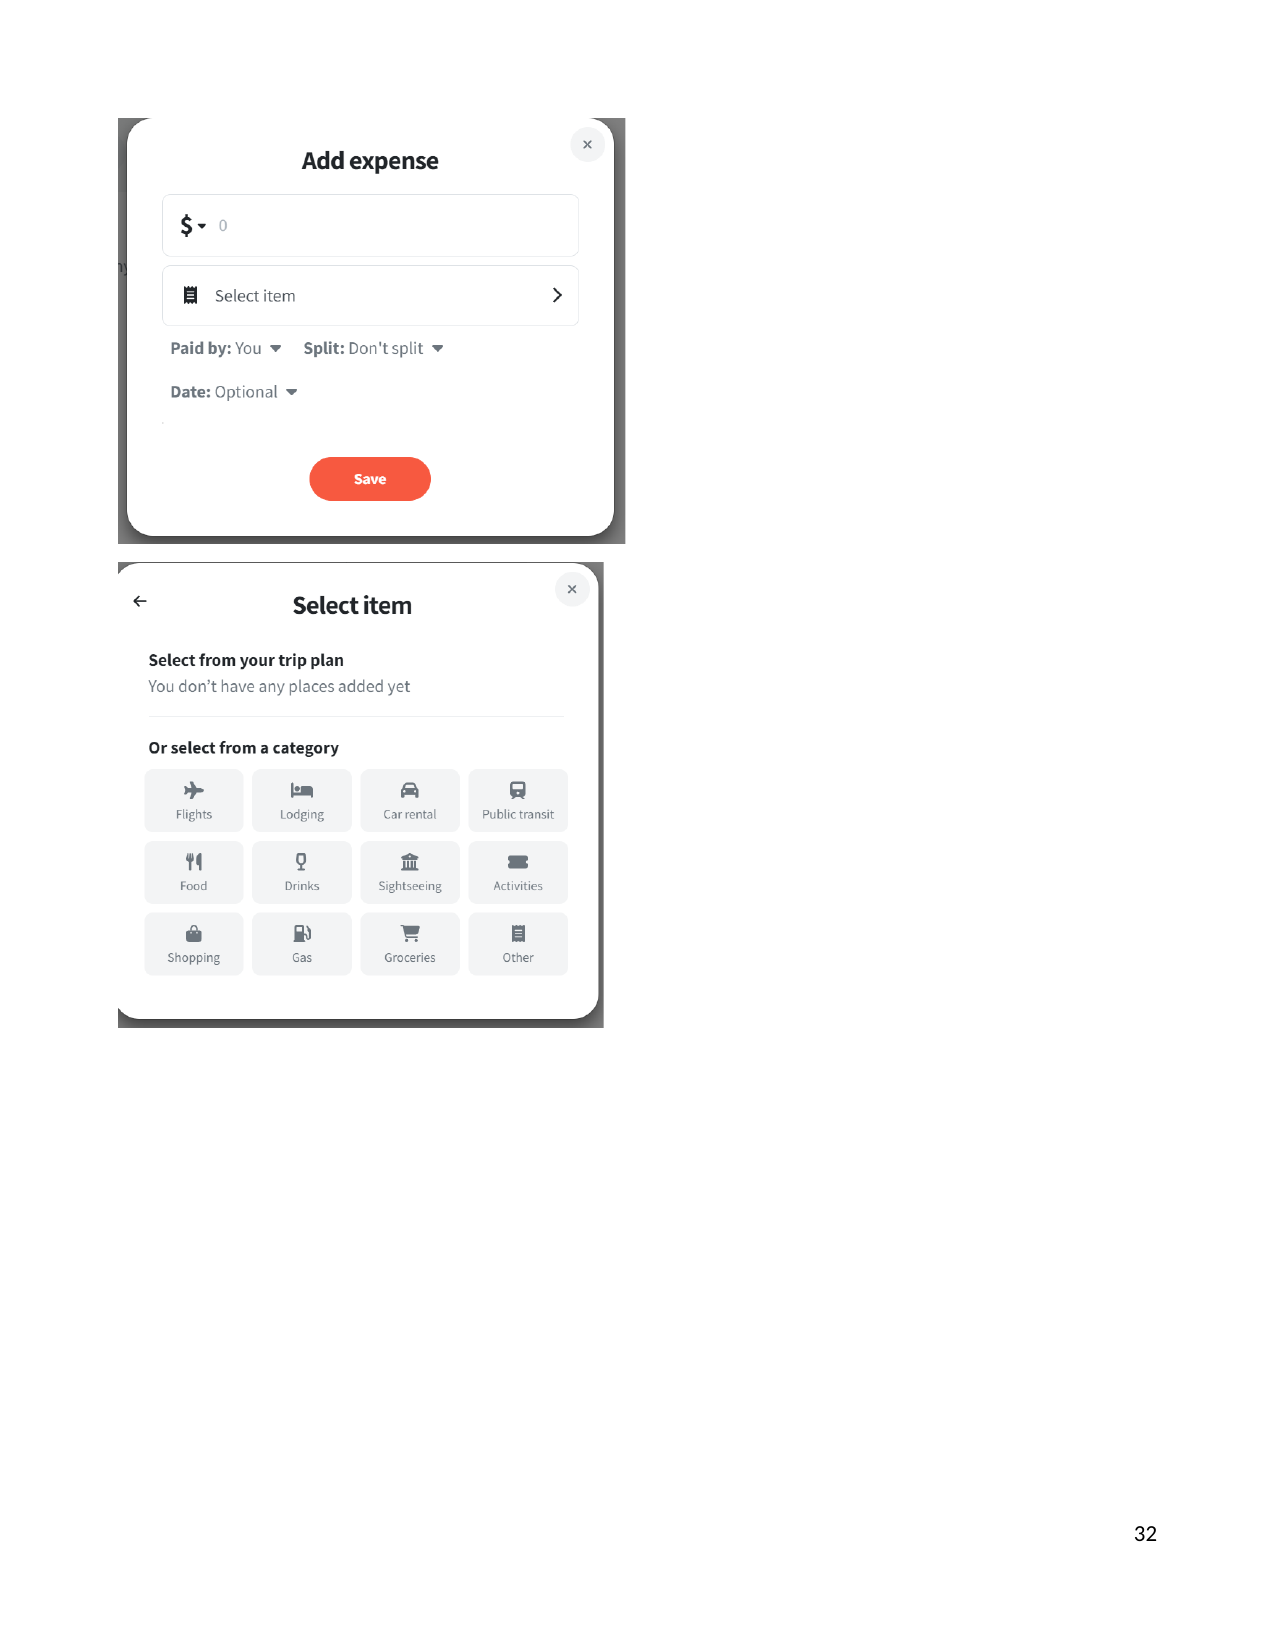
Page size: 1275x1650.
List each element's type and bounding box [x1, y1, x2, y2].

picture [118, 562, 604, 1028]
picture [118, 118, 626, 544]
